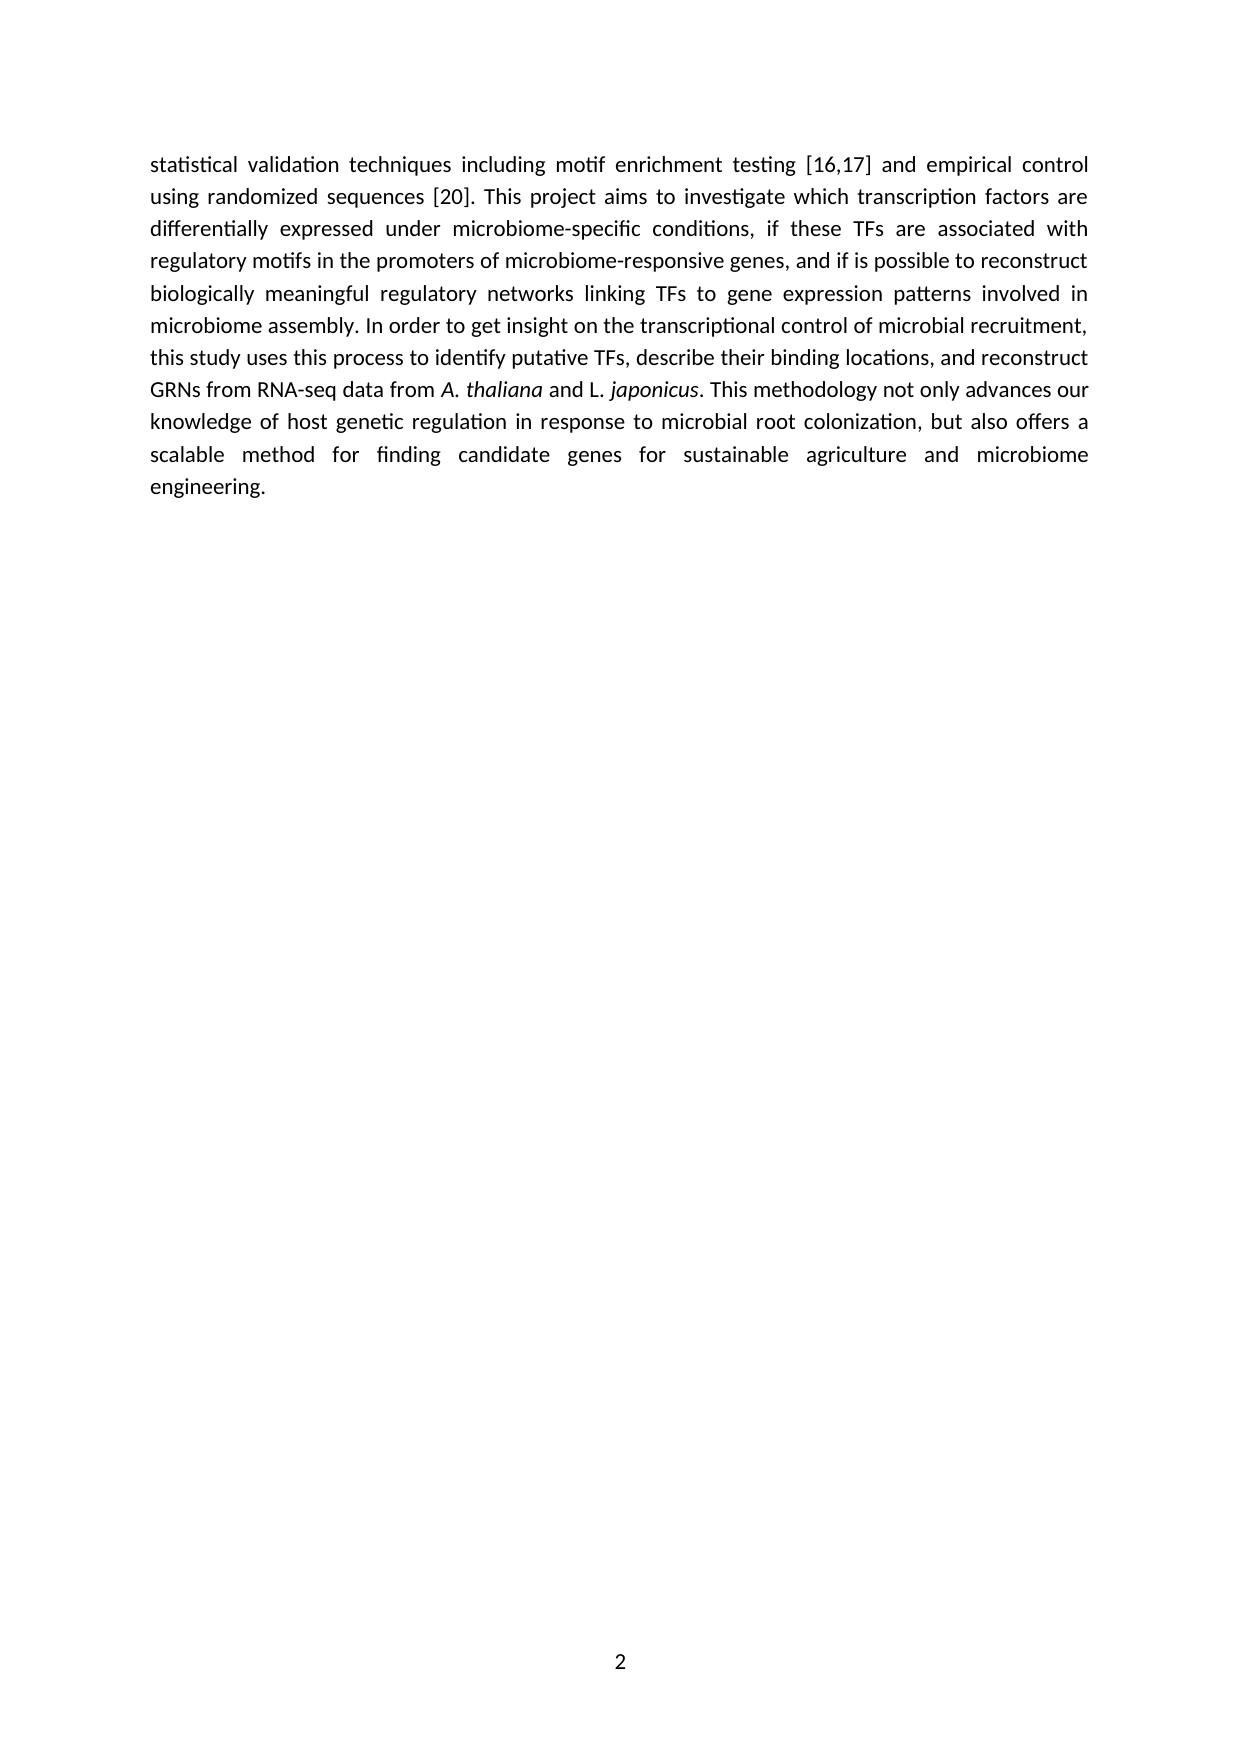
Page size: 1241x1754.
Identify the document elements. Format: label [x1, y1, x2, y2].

text [150, 150, 1090, 500]
